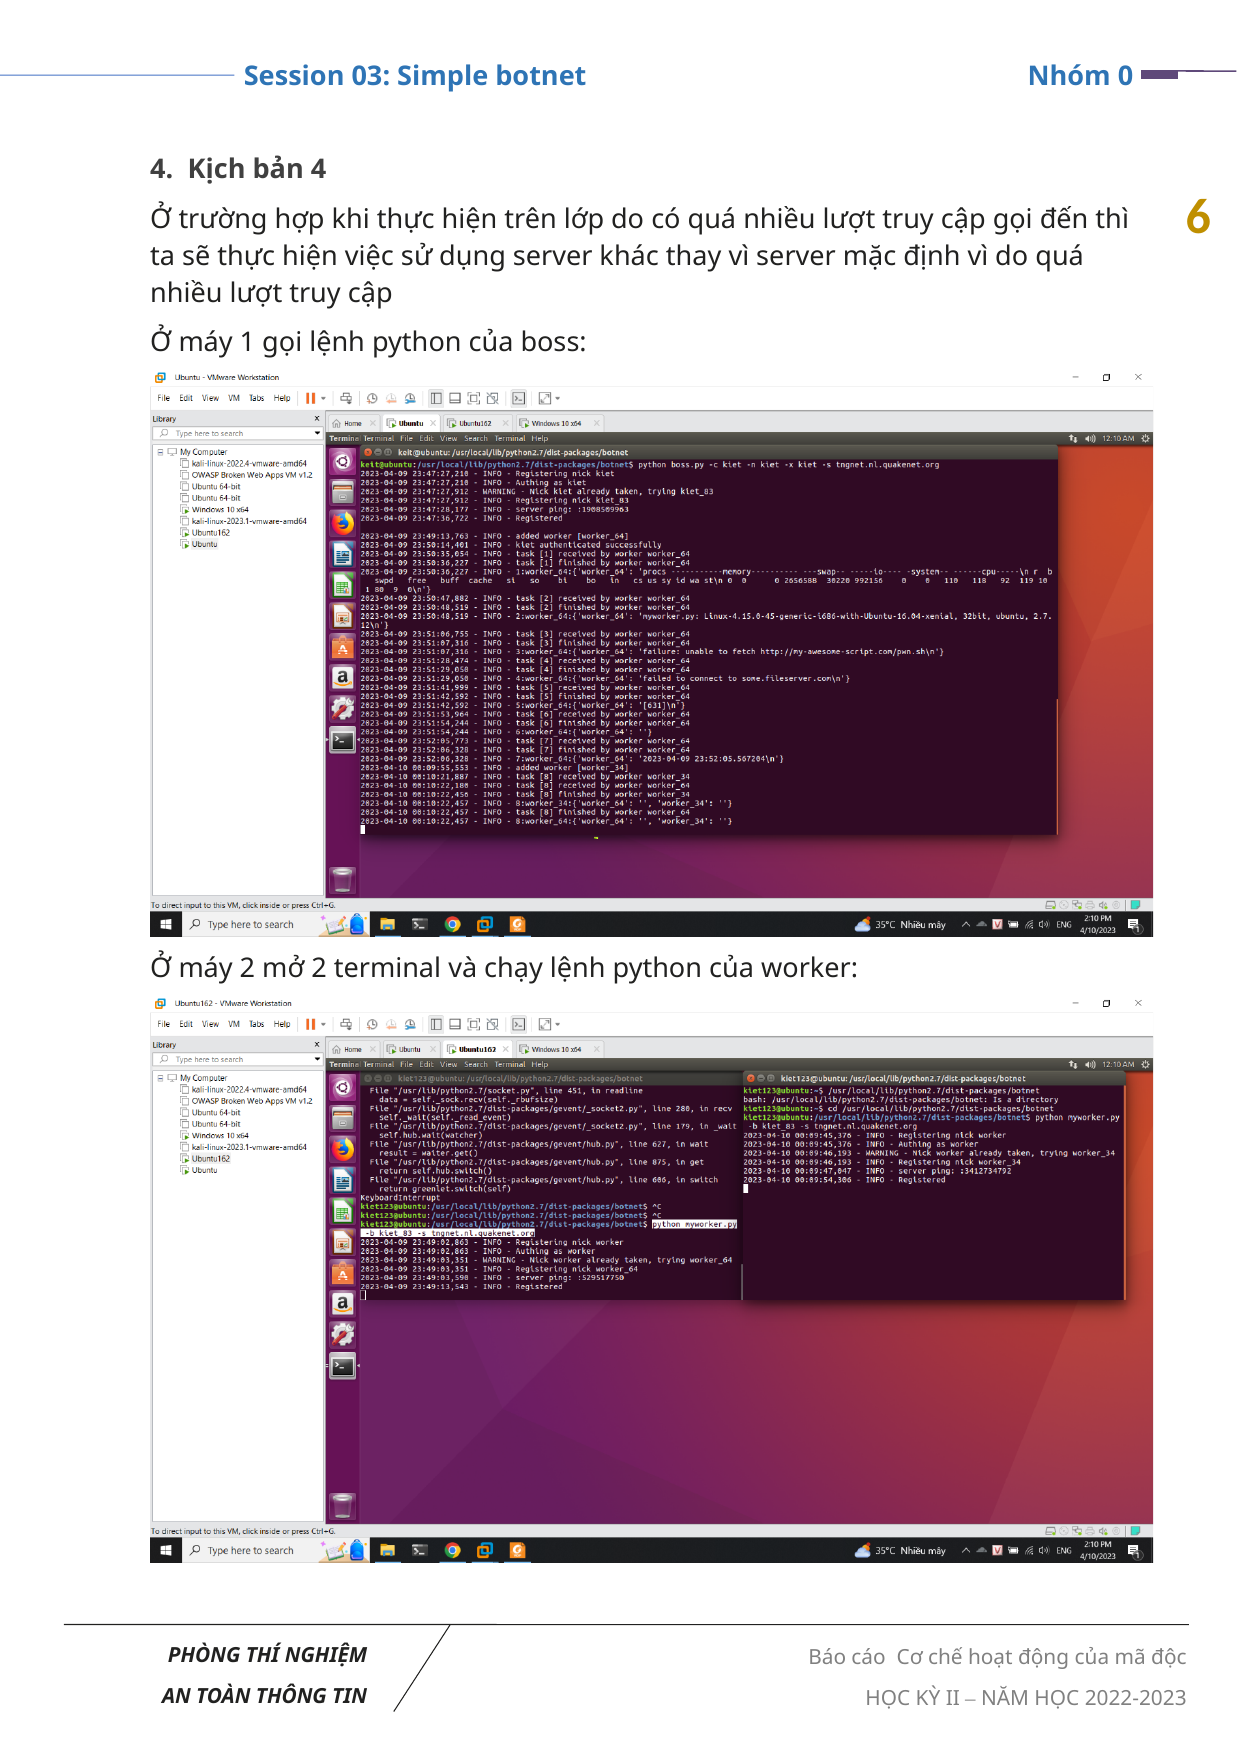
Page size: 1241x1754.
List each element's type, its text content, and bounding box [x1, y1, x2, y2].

subtitle Kịch bản 4 [150, 150, 1153, 187]
picture [150, 998, 1154, 1563]
picture [150, 371, 1154, 937]
text Ở máy 1 gọi lệnh python của boss: [150, 322, 1153, 359]
text Ở trường hợp khi thực hiện trên lớp do có quá nhiều lượt truy cập gọi đến thì ta sẽ thực hiện việc sử dụng server khác thay vì server mặc định vì do quá nhiều lượt truy cập [150, 199, 1153, 310]
text Ở máy 2 mở 2 terminal và chạy lệnh python của worker: [150, 949, 1153, 986]
